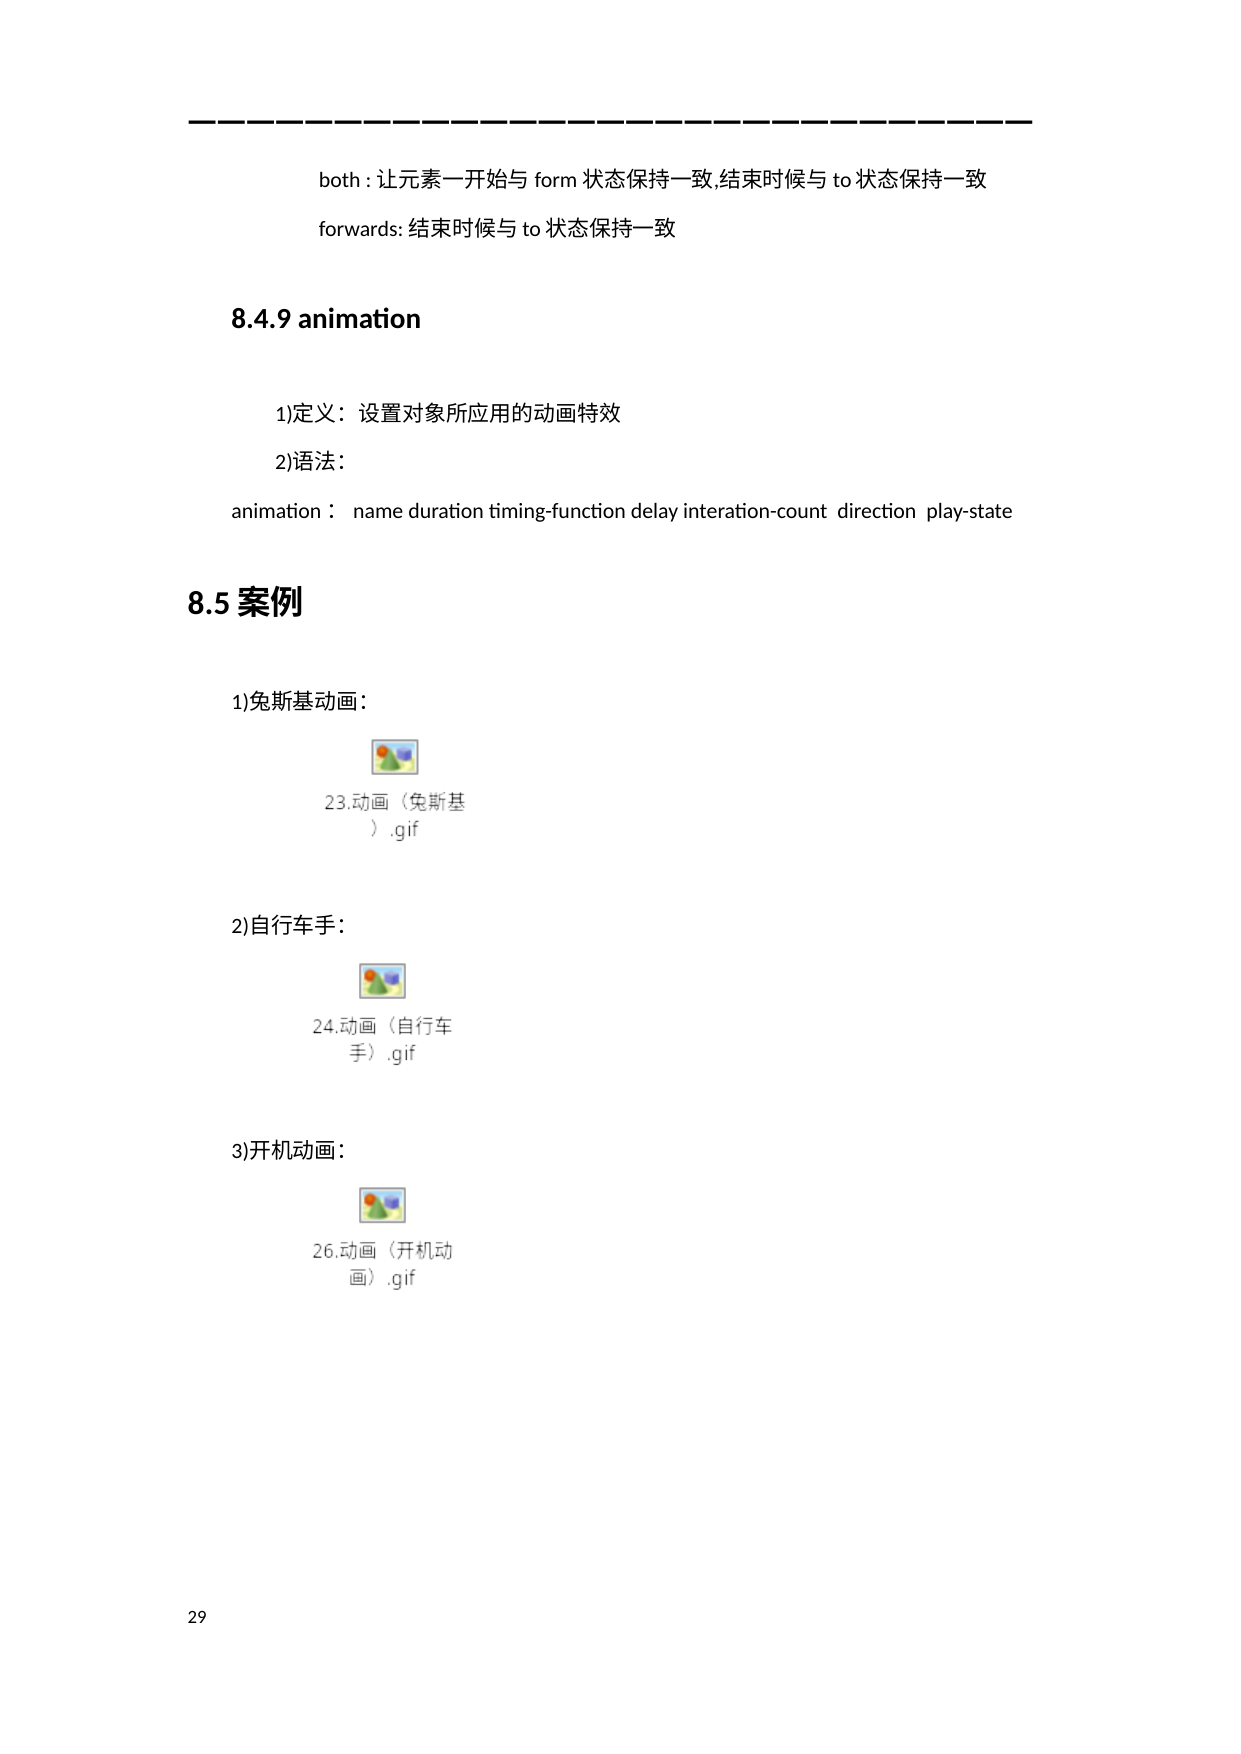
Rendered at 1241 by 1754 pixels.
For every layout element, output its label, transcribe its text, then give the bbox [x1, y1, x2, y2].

text 3)开机动画： [187, 1132, 1053, 1165]
text 2)语法： [231, 444, 1053, 476]
text animation ： name duration timing-function delay interation-count direction play-state [187, 492, 1053, 525]
text 2)自行车手： [187, 908, 1053, 941]
list forwards: 结束时候与to状态保持一致 [275, 210, 1053, 243]
text both : 让元素一开始与 form 状态保持一致,结束时候与to状态保持一致 [275, 162, 1053, 194]
list 1)兔斯基动画： [187, 684, 1053, 716]
subtitle 8.5案例 [187, 568, 1053, 633]
subtitle 8.4.9 animation [187, 286, 1053, 351]
text 1)定义：设置对象所应用的动画特效 [231, 396, 1053, 428]
